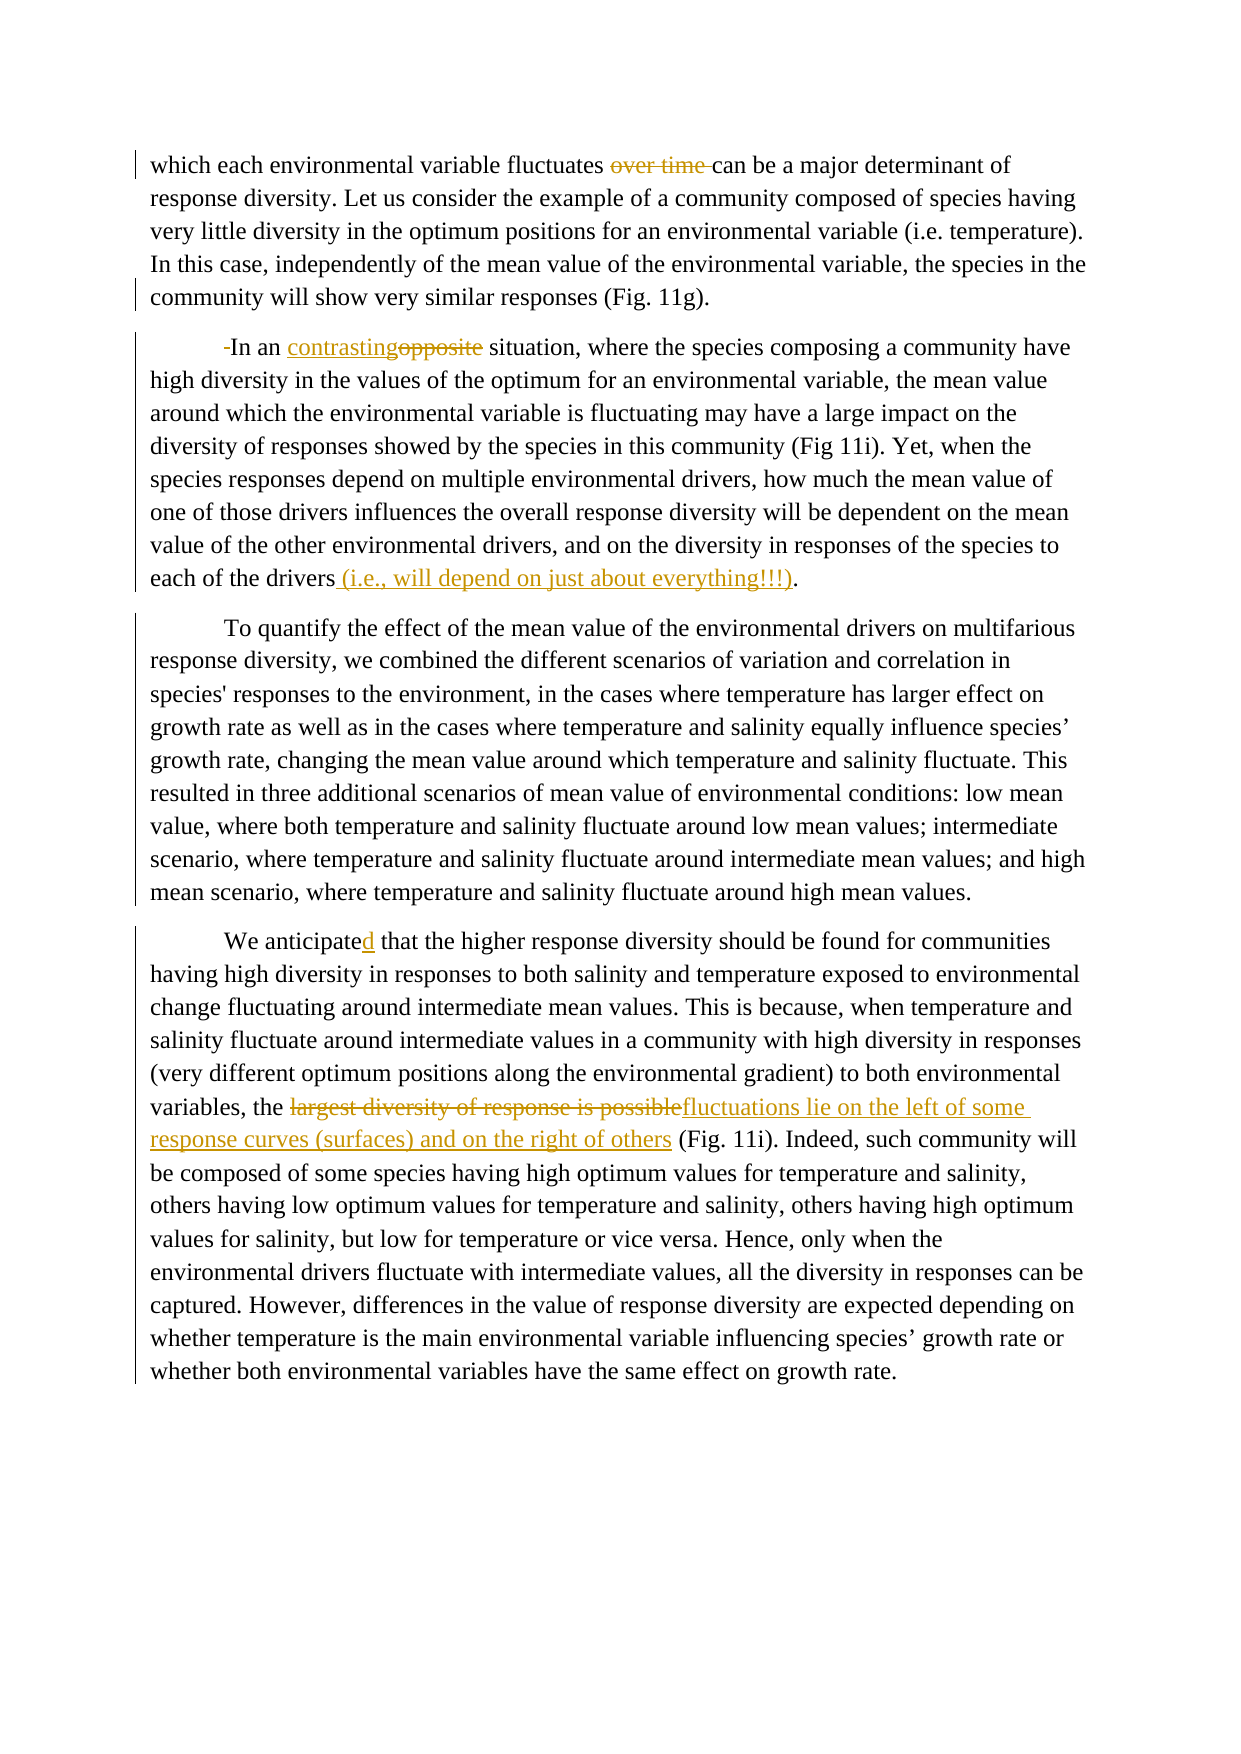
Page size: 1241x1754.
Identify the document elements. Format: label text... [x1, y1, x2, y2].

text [150, 150, 1090, 311]
text We anticipate that the higher response diversity should be found for communities having high diversity in responses to both salinity and temperature exposed to environmental change fluctuating around intermediate mean values. This is because, when temperature and salinity fluctuate around intermediate values in a community with high diversity in responses (very different optimum positions along the environmental gradient) to both environmental variables, the (Fig. 11i). Indeed, such community will be composed of some species having high optimum values for temperature and salinity, others having low optimum values for temperature and salinity, others having high optimum values for salinity, but low for temperature or vice versa. Hence, only when the environmental drivers fluctuate with intermediate values, all the diversity in responses can be captured. However, differences in the value of response diversity are expected depending on whether temperature is the main environmental variable influencing species’ growth rate or whether both environmental variables have the same effect on growth rate. [150, 926, 1090, 1384]
text To quantify the effect of the mean value of the environmental drivers on multifarious response diversity, we combined the different scenarios of variation and correlation in species' responses to the environment, in the cases where temperature has larger effect on growth rate as well as in the cases where temperature and salinity equally influence species’ growth rate, changing the mean value around which temperature and salinity fluctuate. This resulted in three additional scenarios of mean value of environmental conditions: low mean value, where both temperature and salinity fluctuate around low mean values; intermediate scenario, where temperature and salinity fluctuate around intermediate mean values; and high mean scenario, where temperature and salinity fluctuate around high mean values. [150, 613, 1090, 906]
text In an situation, where the species composing a community have high diversity in the values of the optimum for an environmental variable, the mean value around which the environmental variable is fluctuating may have a large impact on the diversity of responses showed by the species in this community (Fig 11i). Yet, when the species responses depend on multiple environmental drivers, how much the mean value of one of those drivers influences the overall response diversity will be dependent on the mean value of the other environmental drivers, and on the diversity in responses of the species to each of the drivers. [150, 332, 1090, 592]
